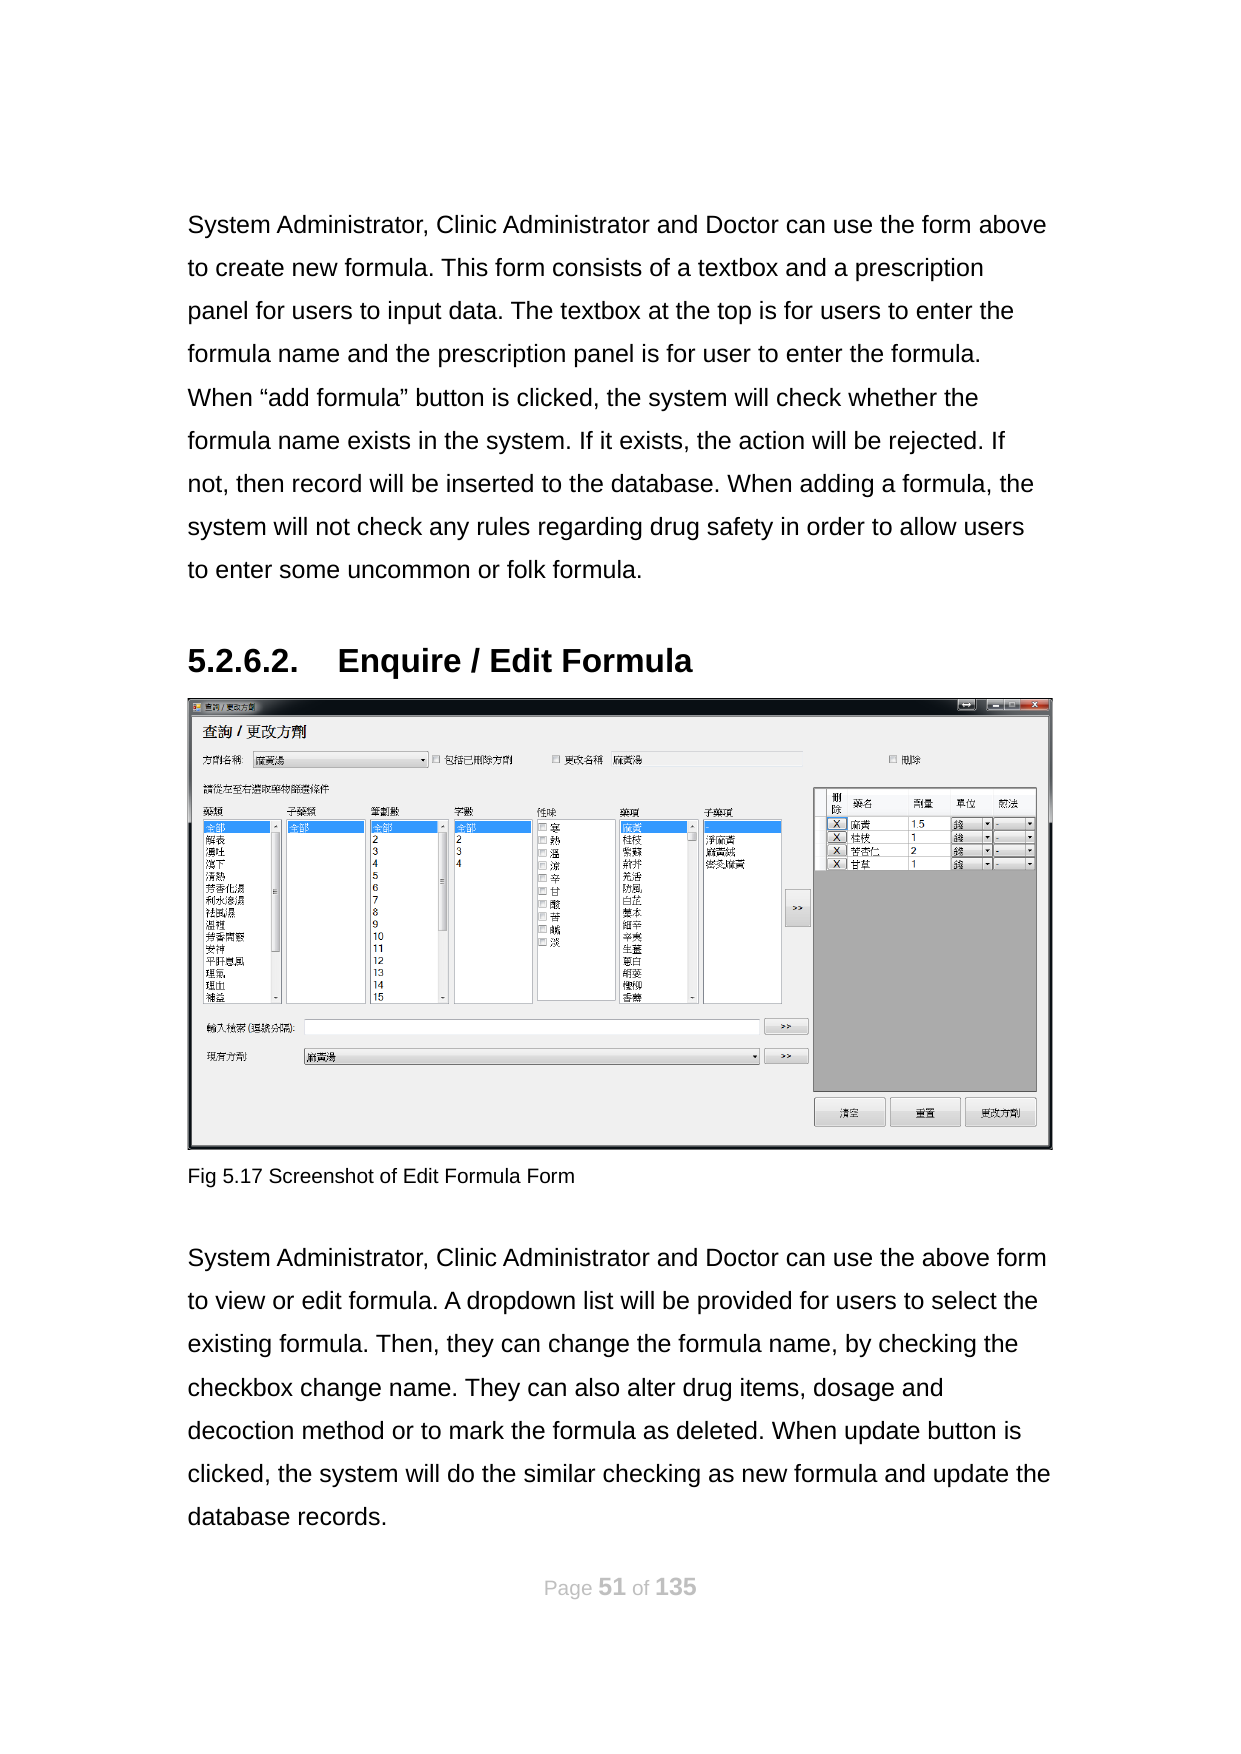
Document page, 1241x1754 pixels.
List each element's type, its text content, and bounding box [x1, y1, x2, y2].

text System Administrator, Clinic Administrator and Doctor can use the above form to view or edit formula. A dropdown list will be provided for users to select the existing formula. Then, they can change the formula name, by checking the checkbox change name. They can also alter drug items, dosage and decoction method or to mark the formula as deleted. When update button is clicked, the system will do the similar checking as new formula and update the database records. [187, 1243, 1053, 1531]
subtitle Enquire / Edit Formula [187, 641, 1053, 680]
picture [187, 698, 1053, 1150]
text System Administrator, Clinic Administrator and Doctor can use the form above to create new formula. This form consists of a textbox and a prescription panel for users to input data. The textbox at the top is for users to enter the formula name and the prescription panel is for user to enter the formula. When “add formula” button is clicked, the system will check whether the formula name exists in the system. If it exists, the action will be rejected. If not, then record will be inserted to the database. When adding a formula, the system will not check any rules regarding drug safety in order to allow users to enter some uncommon or folk formula. [187, 210, 1053, 584]
